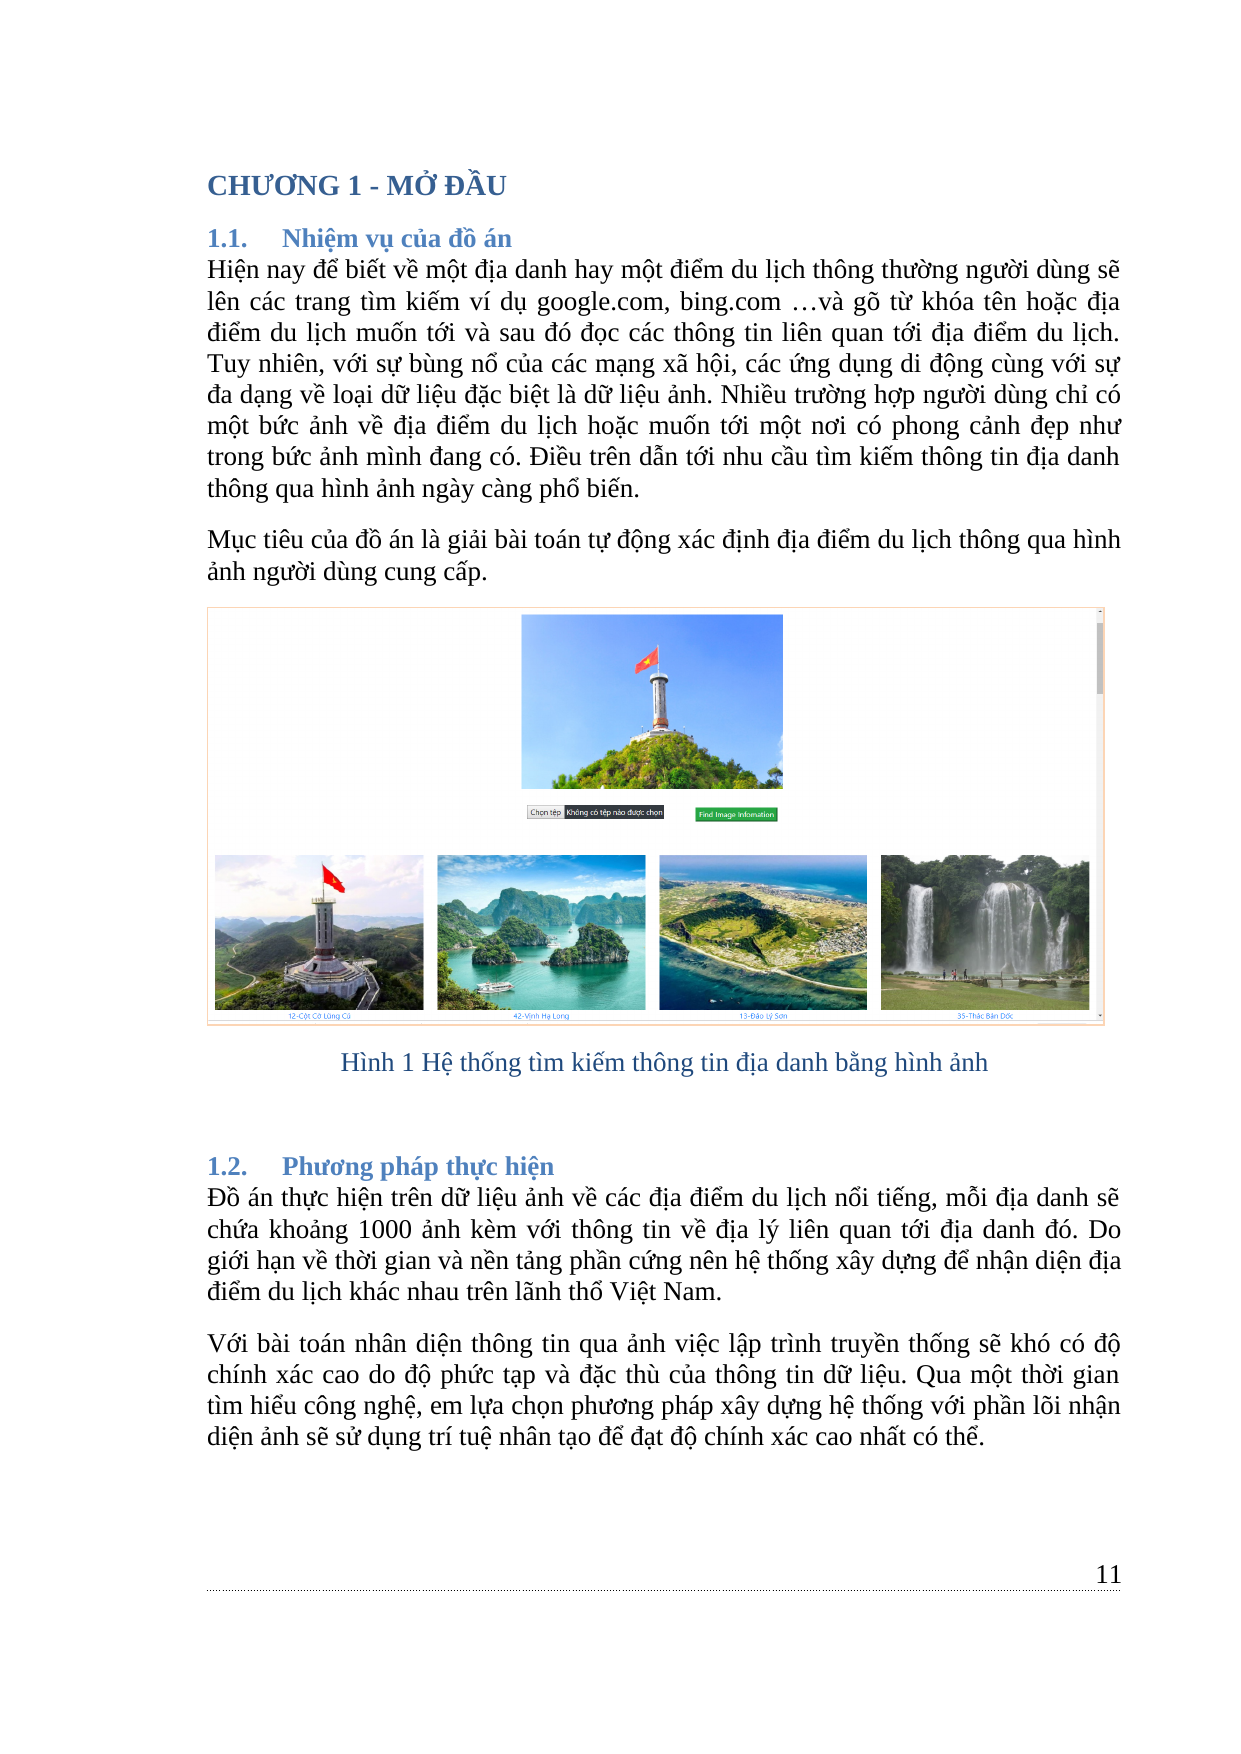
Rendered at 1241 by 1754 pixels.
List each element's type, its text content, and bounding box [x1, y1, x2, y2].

text Với bài toán nhân diện thông tin qua ảnh việc lập trình truyền thống sẽ khó có độ chính xác cao do độ phức tạp và đặc thù của thông tin dữ liệu. Qua một thời gian tìm hiểu công nghệ, em lựa chọn phương pháp xây dựng hệ thống với phần lõi nhận diện ảnh sẽ sử dụng trí tuệ nhân tạo để đạt độ chính xác cao nhất có thể. [207, 1327, 1122, 1452]
picture [208, 608, 1103, 1024]
subtitle CHƯƠNG 1 - MỞ ĐẦU [207, 168, 1122, 202]
text Hình 1 Hệ thống tìm kiếm thông tin địa danh bằng hình ảnh [207, 1046, 1122, 1078]
text Đồ án thực hiện trên dữ liệu ảnh về các địa điểm du lịch nổi tiếng, mỗi địa danh sẽ chứa khoảng 1000 ảnh kèm với thông tin về địa lý liên quan tới địa danh đó. Do giới hạn về thời gian và nền tảng phần cứng nên hệ thống xây dựng để nhận diện địa điểm du lịch khác nhau trên lãnh thổ Việt Nam. [207, 1182, 1122, 1306]
subtitle Nhiệm vụ của đồ án [207, 222, 1122, 254]
subtitle Phương pháp thực hiện [207, 1150, 1122, 1182]
text Hiện nay để biết về một địa danh hay một điểm du lịch thông thường người dùng sẽ lên các trang tìm kiếm ví dụ google.com, bing.com …và gõ từ khóa tên hoặc địa điểm du lịch muốn tới và sau đó đọc các thông tin liên quan tới địa điểm du lịch. Tuy nhiên, với sự bùng nổ của các mạng xã hội, các ứng dụng di động cùng với sự đa dạng về loại dữ liệu đặc biệt là dữ liệu ảnh. Nhiều trường hợp người dùng chỉ có một bức ảnh về địa điểm du lịch hoặc muốn tới một nơi có phong cảnh đẹp như trong bức ảnh mình đang có. Điều trên dẫn tới nhu cầu tìm kiếm thông tin địa danh thông qua hình ảnh ngày càng phổ biến. [207, 254, 1122, 503]
text Mục tiêu của đồ án là giải bài toán tự động xác định địa điểm du lịch thông qua hình ảnh người dùng cung cấp. [207, 524, 1122, 586]
